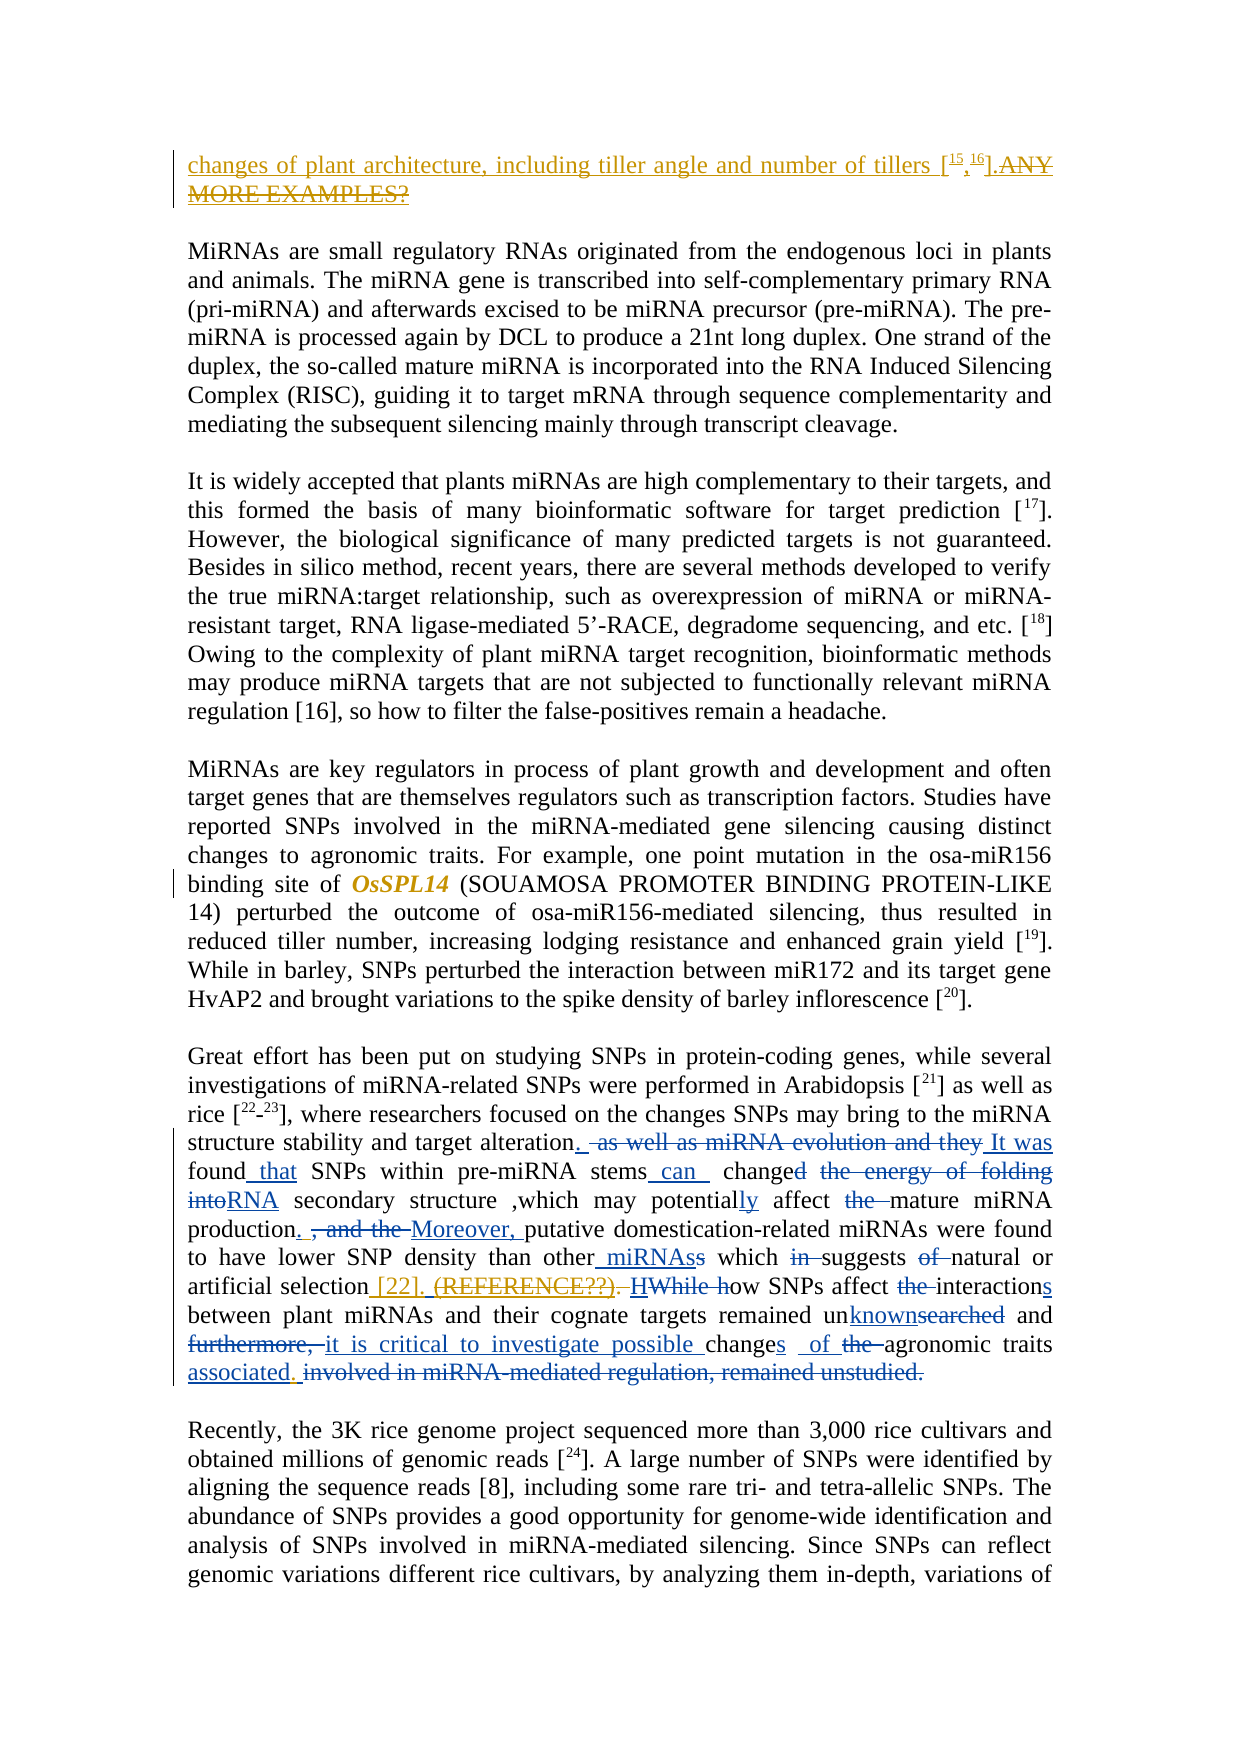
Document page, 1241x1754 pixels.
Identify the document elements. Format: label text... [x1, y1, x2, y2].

text Great effort has been put on studying SNPs in protein-coding genes, while several investigations of miRNA-related SNPs were performed in Arabidopsis [] as well as rice [-], where researchers focused on the changes SNPs may bring to the miRNA structure stability and target alteration found SNPs within pre-miRNA stems change secondary structure ,which may potential affect mature miRNA productionputative domestication-related miRNAs were found to have lower SNP density than other which suggests natural or artificial selectionow SNPs affect interaction between plant miRNAs and their cognate targets remained un and change agronomic traits [187, 1041, 1053, 1386]
text MiRNAs are small regulatory RNAs originated from the endogenous loci in plants and animals. The miRNA gene is transcribed into self-complementary primary RNA (pri-miRNA) and afterwards excised to be miRNA precursor (pre-miRNA). The pre-miRNA is processed again by DCL to produce a 21nt long duplex. One strand of the duplex, the so-called mature miRNA is incorporated into the RNA Induced Silencing Complex (RISC), guiding it to target mRNA through sequence complementarity and mediating the subsequent silencing mainly through transcript cleavage. [187, 236, 1053, 437]
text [187, 150, 1053, 207]
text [187, 1415, 1053, 1587]
text MiRNAs are key regulators in process of plant growth and development and often target genes that are themselves regulators such as transcription factors. Studies have reported SNPs involved in the miRNA-mediated gene silencing causing distinct changes to agronomic traits. For example, one point mutation in the osa-miR156 binding site of OsSPL14 (SOUAMOSA PROMOTER BINDING PROTEIN-LIKE 14) perturbed the outcome of osa-miR156-mediated silencing, thus resulted in reduced tiller number, increasing lodging resistance and enhanced grain yield []. While in barley, SNPs perturbed the interaction between miR172 and its target gene HvAP2 and brought variations to the spike density of barley inflorescence []. [187, 754, 1053, 1012]
text It is widely accepted that plants miRNAs are high complementary to their targets, and this formed the basis of many bioinformatic software for target prediction []. However, the biological significance of many predicted targets is not guaranteed. Besides in silico method, recent years, there are several methods developed to verify the true miRNA:target relationship, such as overexpression of miRNA or miRNA-resistant target, RNA ligase-mediated 5’-RACE, degradome sequencing, and etc. [] Owing to the complexity of plant miRNA target recognition, bioinformatic methods may produce miRNA targets that are not subjected to functionally relevant miRNA regulation [16], so how to filter the false-positives remain a headache. [187, 466, 1053, 725]
